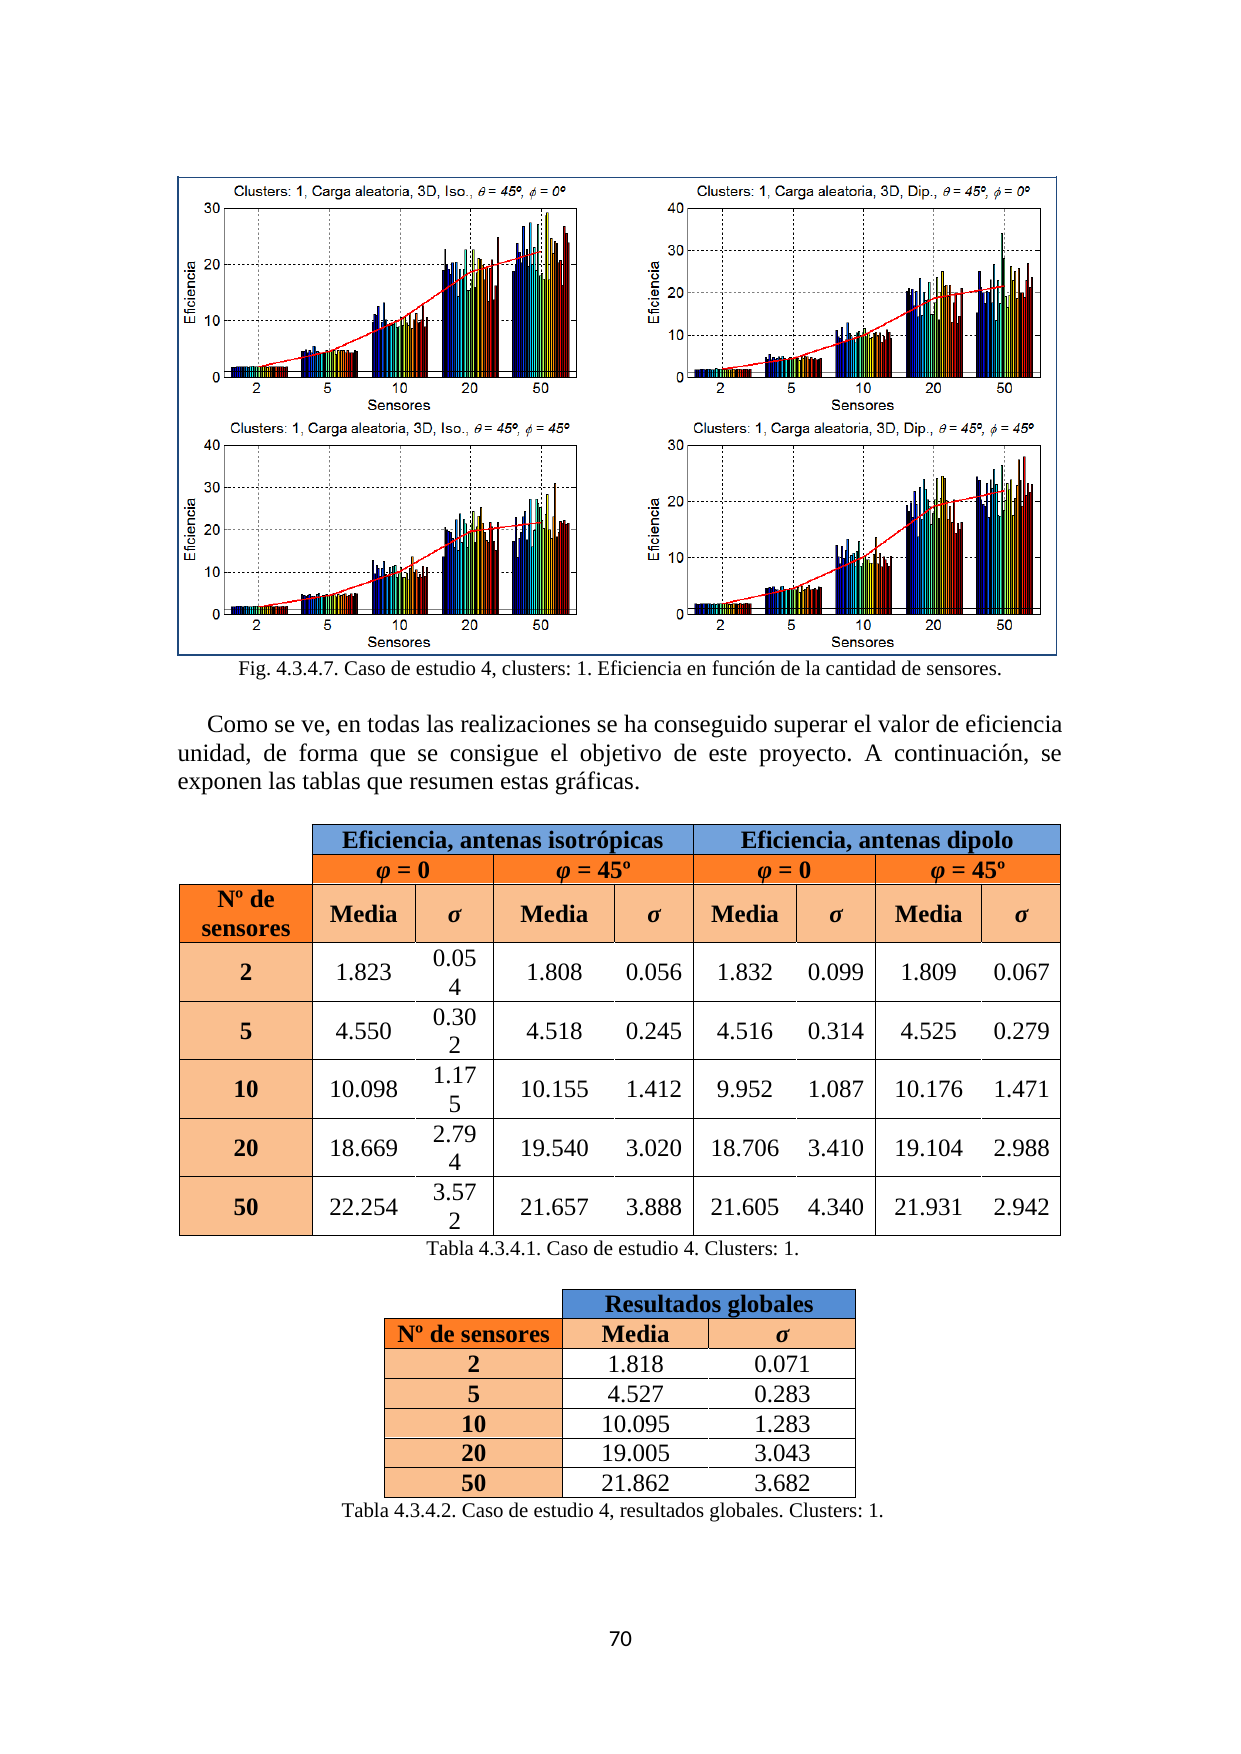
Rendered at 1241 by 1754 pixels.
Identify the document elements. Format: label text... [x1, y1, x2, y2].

table_cell 1.283 [709, 1409, 855, 1437]
table_cell 10.176 [876, 1060, 981, 1118]
table_cell φ = 0 [313, 855, 493, 883]
table_cell φ = 45º [876, 855, 1060, 883]
table_cell 3.682 [709, 1468, 855, 1497]
table_cell 1.087 [797, 1060, 875, 1118]
table_cell 0.067 [982, 943, 1060, 1001]
text Fig. 4.3.4.7. Caso de estudio 4, clusters: 1. Eficiencia en función de la cantidad de sensores. [177, 656, 1063, 680]
table_cell 19.104 [876, 1119, 981, 1176]
table_cell 2 [385, 1349, 562, 1378]
table_cell 4.340 [797, 1177, 875, 1235]
table_cell 22.254 [313, 1177, 415, 1235]
table_cell 0.279 [982, 1002, 1060, 1059]
picture [179, 178, 1056, 654]
table_cell σ [982, 885, 1060, 942]
table_cell 0.314 [797, 1002, 875, 1059]
table_cell 9.952 [694, 1060, 796, 1118]
table_header Eficiencia, antenas dipolo [694, 825, 1060, 854]
table_cell 50 [180, 1177, 312, 1235]
table_cell 5 [385, 1379, 562, 1408]
table_cell 1.823 [313, 943, 415, 1001]
table_cell 21.657 [494, 1177, 614, 1235]
table_cell 0.283 [709, 1379, 855, 1408]
table_cell σ [615, 885, 693, 942]
table_cell 19.540 [494, 1119, 614, 1176]
table_cell 1.412 [615, 1060, 693, 1118]
text Como se ve, en todas las realizaciones se ha conseguido superar el valor de eficiencia unidad, de forma que se consigue el objetivo de este proyecto. A continuación, se exponen las tablas que resumen estas gráficas. [177, 709, 1063, 795]
table_cell 1.471 [982, 1060, 1060, 1118]
table_cell 20 [180, 1119, 312, 1176]
table_header Resultados globales [563, 1290, 855, 1318]
table_cell σ [709, 1319, 855, 1348]
table_cell Nº de sensores [180, 885, 312, 942]
table_cell 18.706 [694, 1119, 796, 1176]
table_cell 0.245 [615, 1002, 693, 1059]
table_cell 0.099 [797, 943, 875, 1001]
table_cell 10.095 [563, 1409, 708, 1437]
table_cell 5 [180, 1002, 312, 1059]
table_cell 1.809 [876, 943, 981, 1001]
table_cell 1.808 [494, 943, 614, 1001]
table_cell 18.669 [313, 1119, 415, 1176]
table_cell 10.155 [494, 1060, 614, 1118]
table_cell 0.302 [416, 1002, 493, 1059]
table_cell 10.098 [313, 1060, 415, 1118]
table_cell Media [494, 885, 614, 942]
table_cell 4.525 [876, 1002, 981, 1059]
table_cell 21.931 [876, 1177, 981, 1235]
table_cell 2.794 [416, 1119, 493, 1176]
table_cell 3.888 [615, 1177, 693, 1235]
table_cell 21.605 [694, 1177, 796, 1235]
table_cell 3.572 [416, 1177, 493, 1235]
table_cell σ [416, 885, 493, 942]
table_cell 1.832 [694, 943, 796, 1001]
table_cell Media [313, 885, 415, 942]
table_cell Media [876, 885, 981, 942]
table_header Eficiencia, antenas isotrópicas [313, 825, 693, 854]
table_cell 0.054 [416, 943, 493, 1001]
table_cell 2 [180, 943, 312, 1001]
table_cell 0.071 [709, 1349, 855, 1378]
table_cell 50 [385, 1468, 562, 1497]
table_cell 20 [385, 1439, 562, 1467]
table_cell 4.550 [313, 1002, 415, 1059]
table_cell 10 [385, 1409, 562, 1437]
table_cell Media [563, 1319, 708, 1348]
text Tabla 4.3.4.2. Caso de estudio 4, resultados globales. Clusters: 1. [0, 1498, 1226, 1522]
table_cell 3.020 [615, 1119, 693, 1176]
table_cell 2.942 [982, 1177, 1060, 1235]
table_cell φ = 45º [494, 855, 693, 883]
table_cell σ [797, 885, 875, 942]
table_cell φ = 0 [694, 855, 875, 883]
table_cell 4.516 [694, 1002, 796, 1059]
table_cell 19.005 [563, 1439, 708, 1467]
text Tabla 4.3.4.1. Caso de estudio 4. Clusters: 1. [0, 1236, 1226, 1260]
table_cell 4.518 [494, 1002, 614, 1059]
table_cell 3.410 [797, 1119, 875, 1176]
table_cell 2.988 [982, 1119, 1060, 1176]
table_cell 0.056 [615, 943, 693, 1001]
table_cell 4.527 [563, 1379, 708, 1408]
table_cell 1.818 [563, 1349, 708, 1378]
table_cell Media [694, 885, 796, 942]
table_cell Nº de sensores [385, 1319, 562, 1348]
table_cell 10 [180, 1060, 312, 1118]
table_cell 21.862 [563, 1468, 708, 1497]
table_cell 3.043 [709, 1439, 855, 1467]
table_cell 1.175 [416, 1060, 493, 1118]
